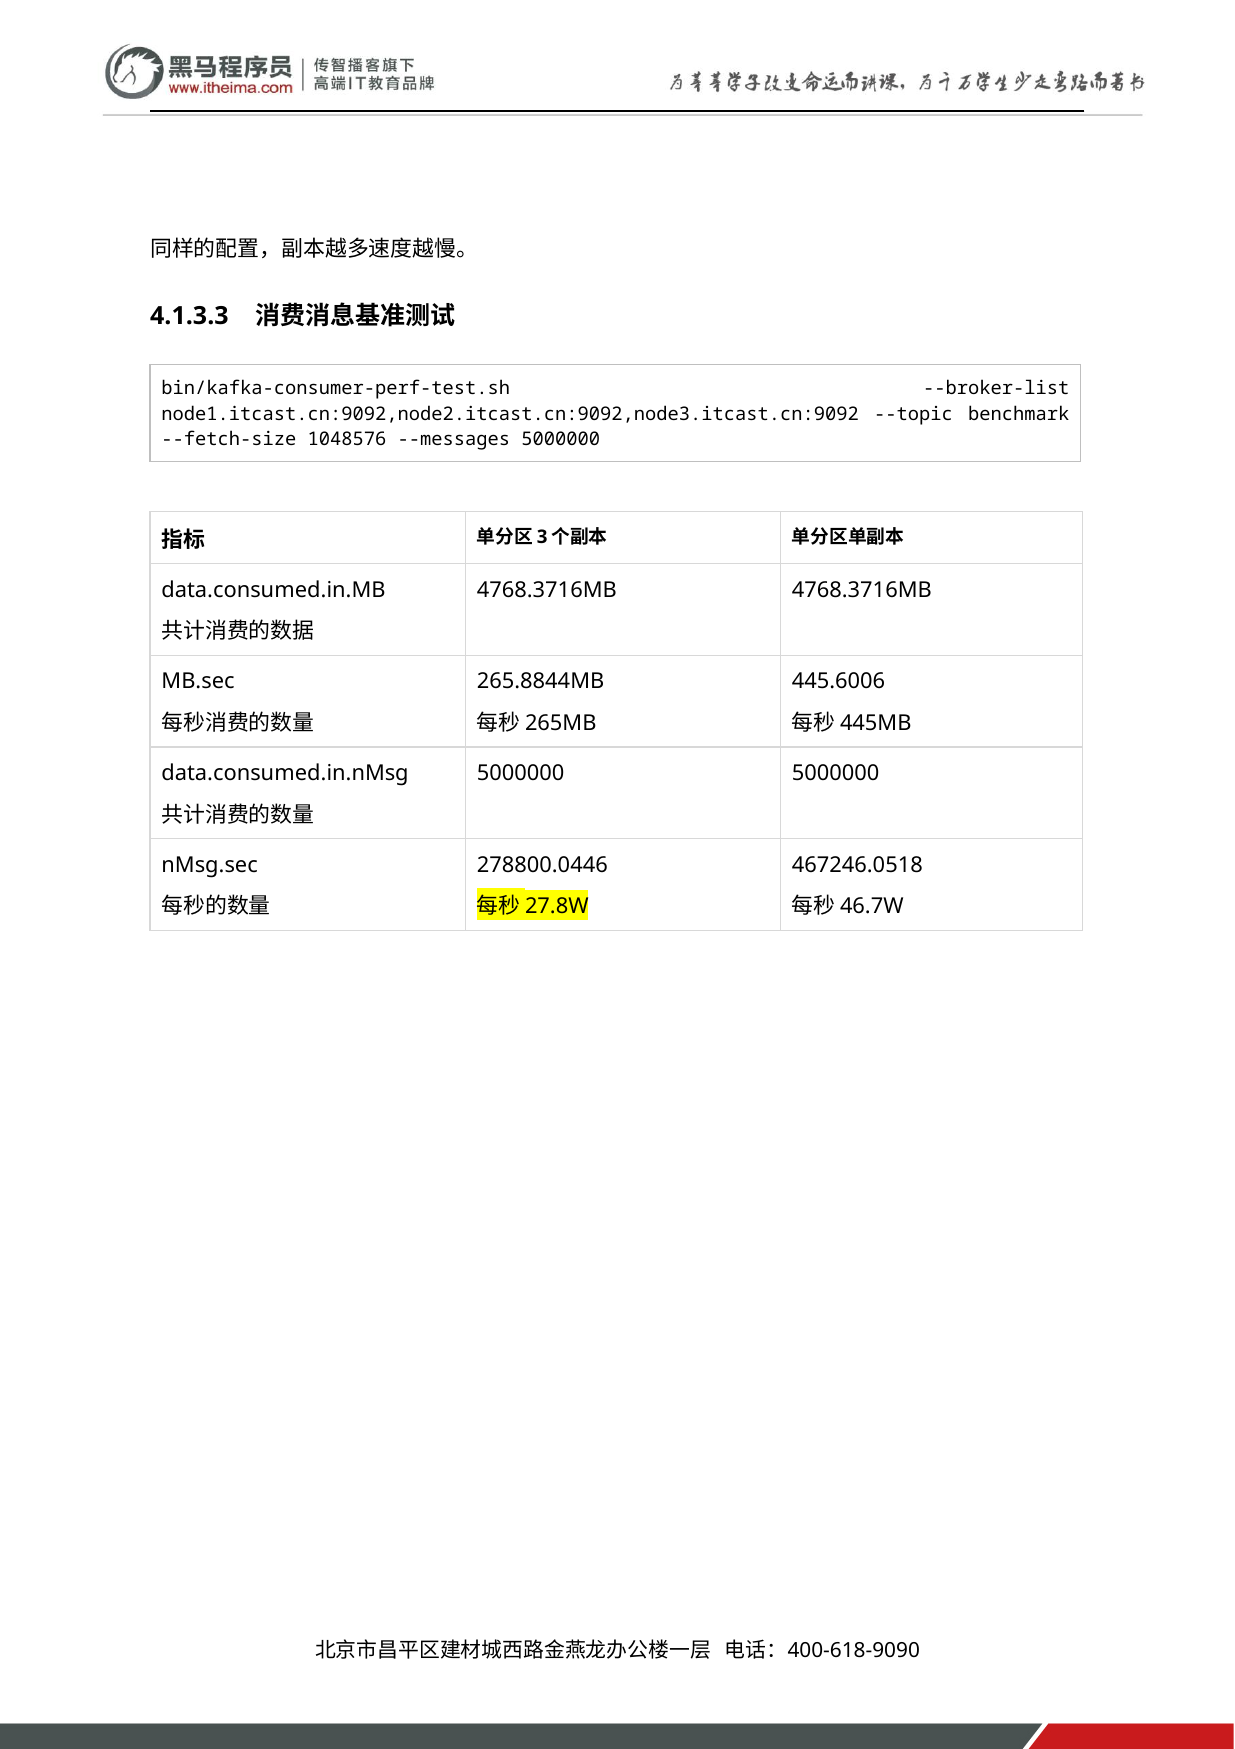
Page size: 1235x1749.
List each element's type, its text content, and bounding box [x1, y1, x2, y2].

table_cell nMsg.sec 每秒的数量 [151, 839, 465, 930]
table_cell 467246.0518 每秒46.7W [781, 839, 1082, 930]
table_cell data.consumed.in.MB 共计消费的数据 [151, 564, 465, 655]
table_cell 4768.3716MB [466, 564, 780, 655]
table_cell 5000000 [781, 748, 1082, 838]
table_cell data.consumed.in.nMsg 共计消费的数量 [151, 748, 465, 838]
table_header 单分区3个副本 [466, 512, 780, 563]
subtitle 消费消息基准测试 [150, 295, 1084, 331]
table_cell 265.8844MB 每秒265MB [466, 656, 780, 746]
table_cell 445.6006 每秒445MB [781, 656, 1082, 746]
table_header bin/kafka-consumer-perf-test.sh --broker-list node1.itcast.cn:9092,node2.itcast.cn:9092,node3.itcast.cn:9092 --topic benchmark --fetch-size 1048576 --messages 5000000 [151, 365, 1080, 461]
table_header 单分区单副本 [781, 512, 1082, 563]
table_cell 5000000 [466, 748, 780, 838]
table_cell 278800.0446 每秒27.8W [466, 839, 780, 930]
table_cell 4768.3716MB [781, 564, 1082, 655]
picture [0, 1664, 1234, 1749]
table_cell MB.sec 每秒消费的数量 [151, 656, 465, 746]
picture [0, 0, 1235, 123]
text 同样的配置，副本越多速度越慢。 [150, 231, 1084, 263]
table_header 指标 [151, 512, 465, 563]
